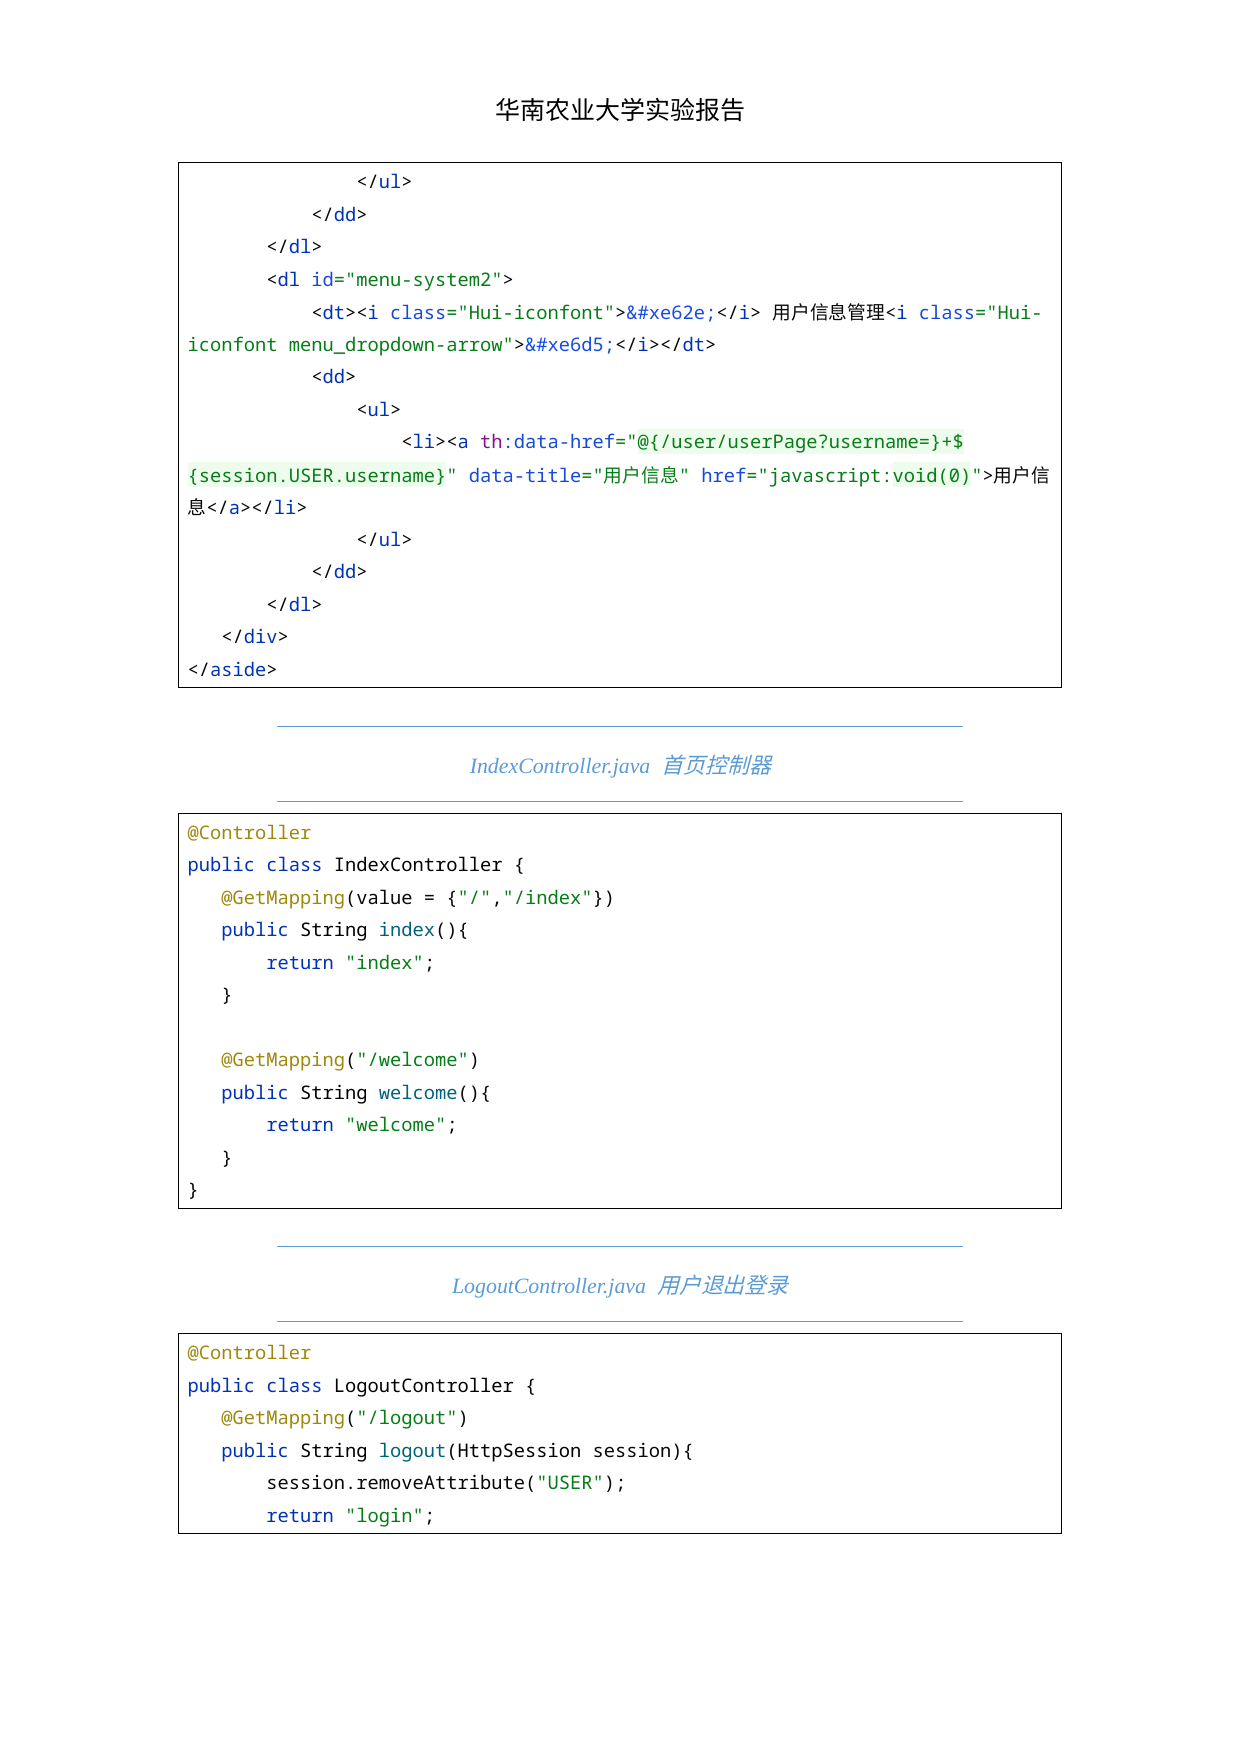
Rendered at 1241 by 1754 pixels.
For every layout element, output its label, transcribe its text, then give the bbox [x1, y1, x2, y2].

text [179, 1334, 1061, 1533]
text @Controller public class IndexController { @GetMapping(value = {"/","/index"}) public String index(){ return "index"; } @GetMapping("/welcome") public String welcome(){ return "welcome"; } } [179, 814, 1061, 1208]
text IndexController.java 首页控制器 [277, 727, 963, 801]
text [179, 163, 1061, 687]
text LogoutController.java 用户退出登录 [277, 1247, 963, 1321]
